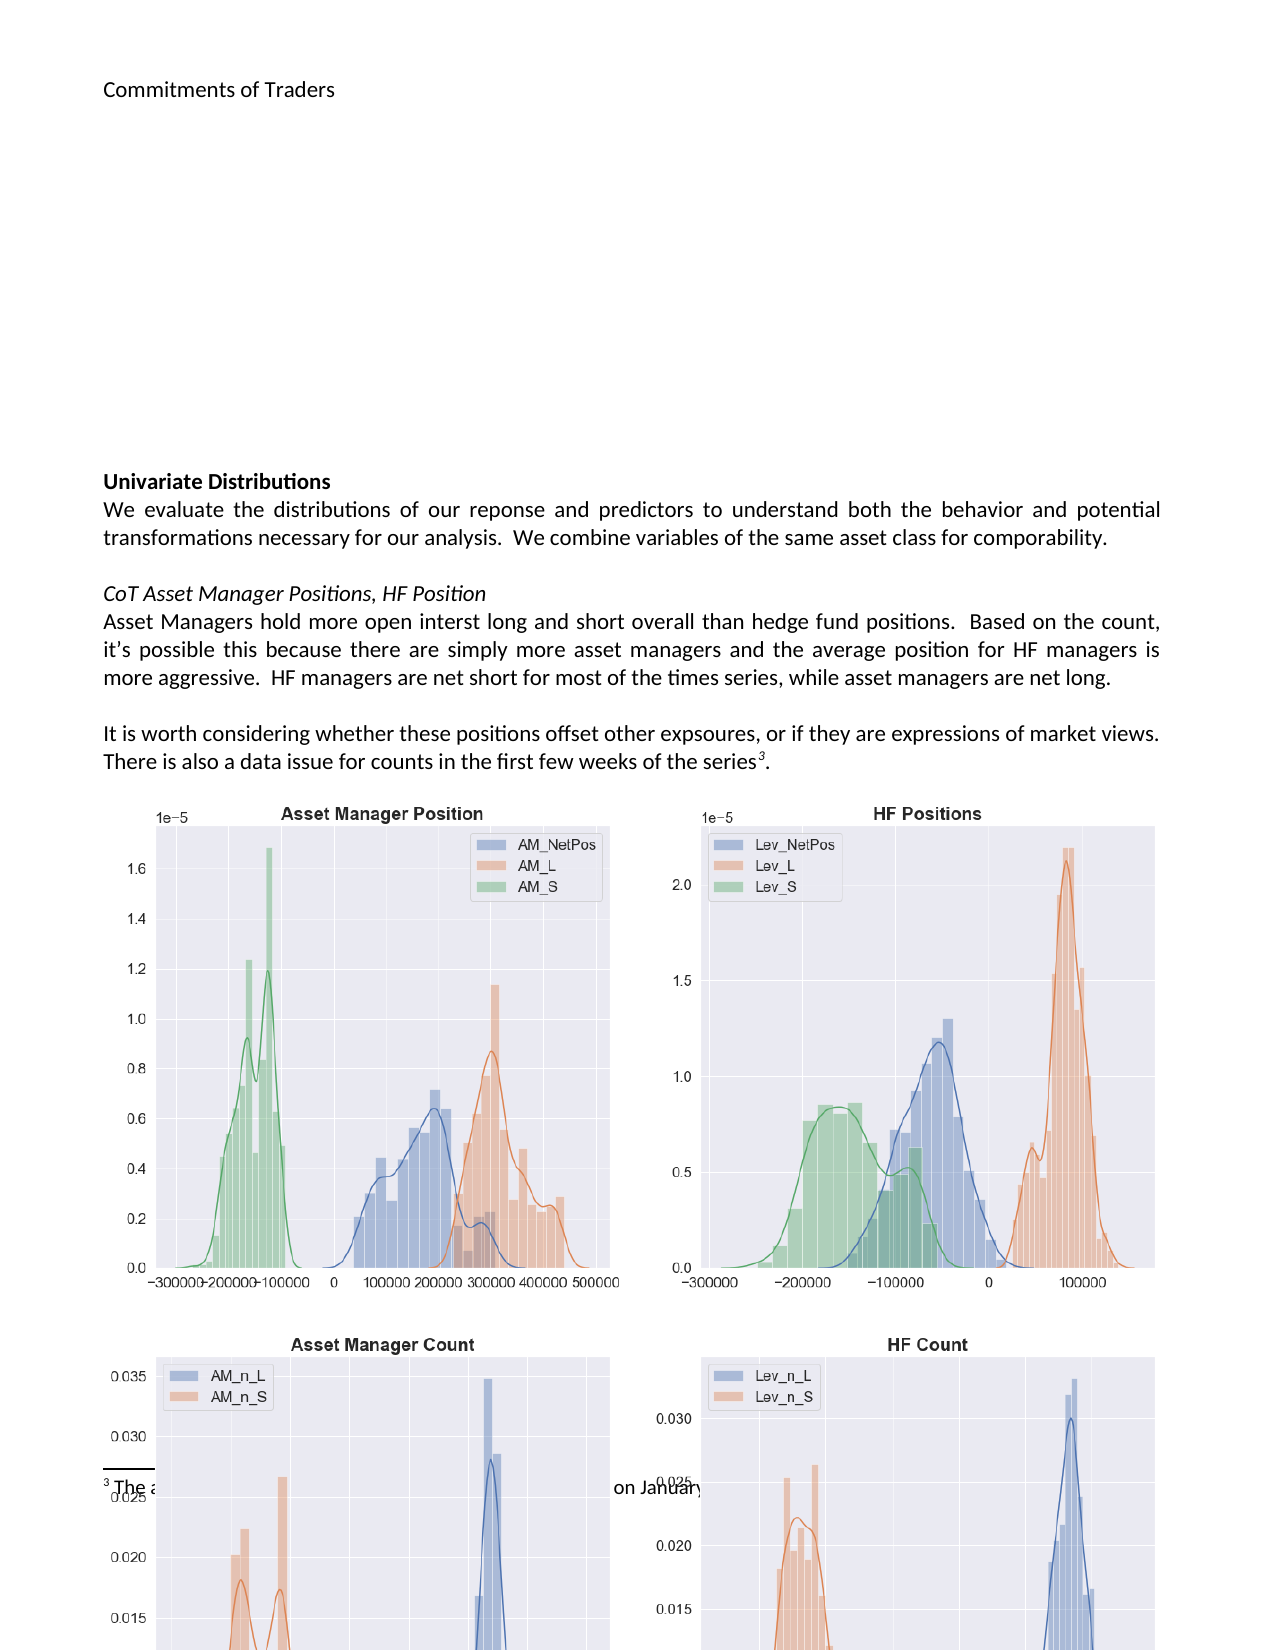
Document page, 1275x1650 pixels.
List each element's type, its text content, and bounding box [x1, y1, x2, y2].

text We evaluate the distributions of our reponse and predictors to understand both the behavior and potential transformations necessary for our analysis. We combine variables of the same asset class for comporability. [103, 495, 1162, 551]
text Univariate Distributions [103, 467, 1162, 495]
picture [103, 800, 1160, 1650]
text Asset Managers hold more open interst long and short overall than hedge fund positions. Based on the count, it’s possible this because there are simply more asset managers and the average position for HF managers is more aggressive. HF managers are net short for most of the times series, while asset managers are net long. [103, 607, 1162, 691]
text CoT Asset Manager Positions, HF Position [103, 579, 1162, 607]
text It is worth considering whether these positions offset other expsoures, or if they are expressions of market views. There is also a data issue for counts in the first few weeks of the series. [103, 719, 1162, 776]
